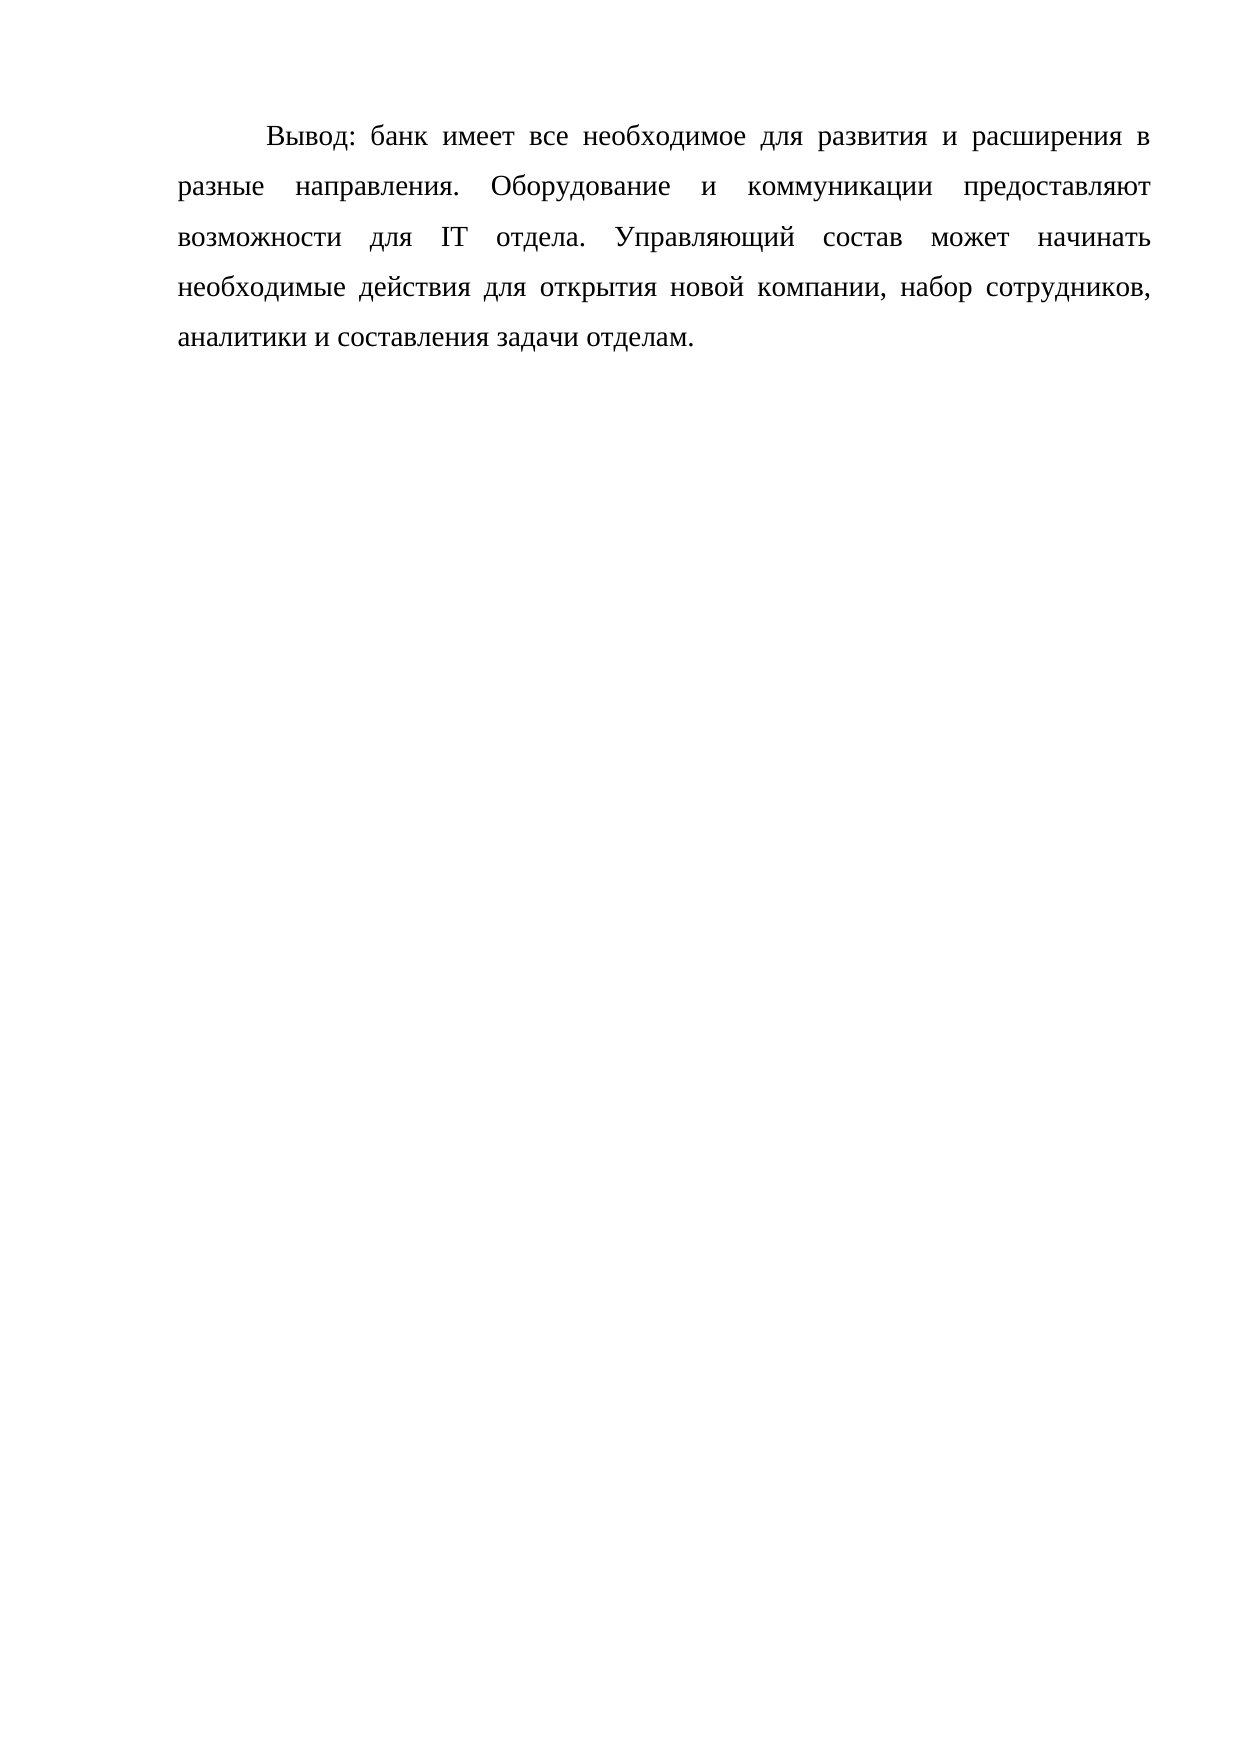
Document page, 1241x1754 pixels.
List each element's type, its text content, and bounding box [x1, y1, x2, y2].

text Вывод: банк имеет все необходимое для развития и расширения в разные направления. Оборудование и коммуникации предоставляют возможности для IT отдела. Управляющий состав может начинать необходимые действия для открытия новой компании, набор сотрудников, аналитики и составления задачи отделам. [177, 118, 1152, 353]
